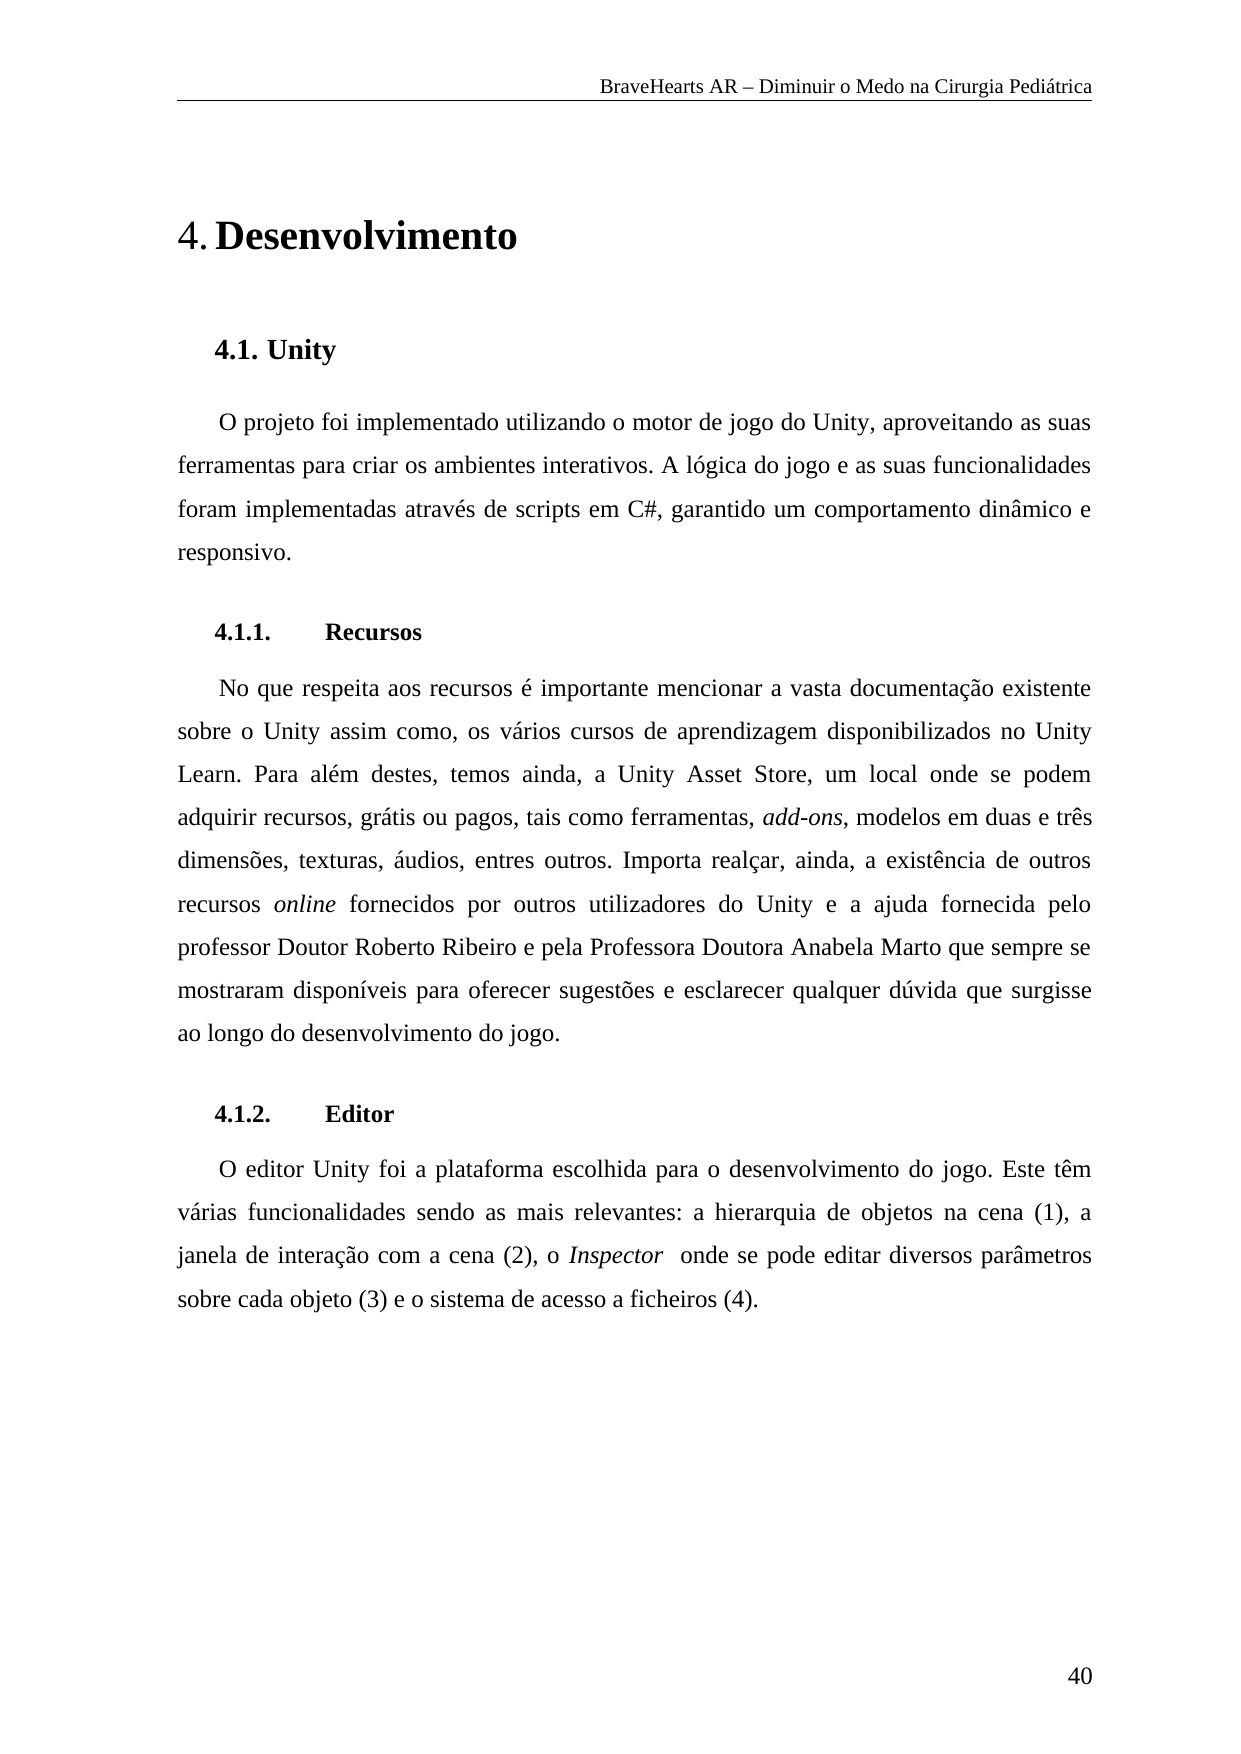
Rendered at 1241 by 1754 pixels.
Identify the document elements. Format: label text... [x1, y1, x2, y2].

subtitle Recursos [214, 617, 1092, 646]
text O projeto foi implementado utilizando o motor de jogo do Unity, aproveitando as suas ferramentas para criar os ambientes interativos. A lógica do jogo e as suas funcionalidades foram implementadas através de scripts em C#, garantido um comportamento dinâmico e responsivo. [177, 407, 1092, 566]
subtitle Desenvolvimento [177, 210, 1092, 258]
subtitle Unity [214, 332, 1092, 366]
subtitle Editor [214, 1099, 1092, 1127]
text O editor Unity foi a plataforma escolhida para o desenvolvimento do jogo. Este têm várias funcionalidades sendo as mais relevantes: a hierarquia de objetos na cena (1), a janela de interação com a cena (2), o Inspector onde se pode editar diversos parâmetros sobre cada objeto (3) e o sistema de acesso a ficheiros (4). [177, 1154, 1092, 1312]
text No que respeita aos recursos é importante mencionar a vasta documentação existente sobre o Unity assim como, os vários cursos de aprendizagem disponibilizados no Unity Learn. Para além destes, temos ainda, a Unity Asset Store, um local onde se podem adquirir recursos, grátis ou pagos, tais como ferramentas, add-ons, modelos em duas e três dimensões, texturas, áudios, entres outros. Importa realçar, ainda, a existência de outros recursos online fornecidos por outros utilizadores do Unity e a ajuda fornecida pelo professor Doutor Roberto Ribeiro e pela Professora Doutora Anabela Marto que sempre se mostraram disponíveis para oferecer sugestões e esclarecer qualquer dúvida que surgisse ao longo do desenvolvimento do jogo. [177, 673, 1092, 1047]
